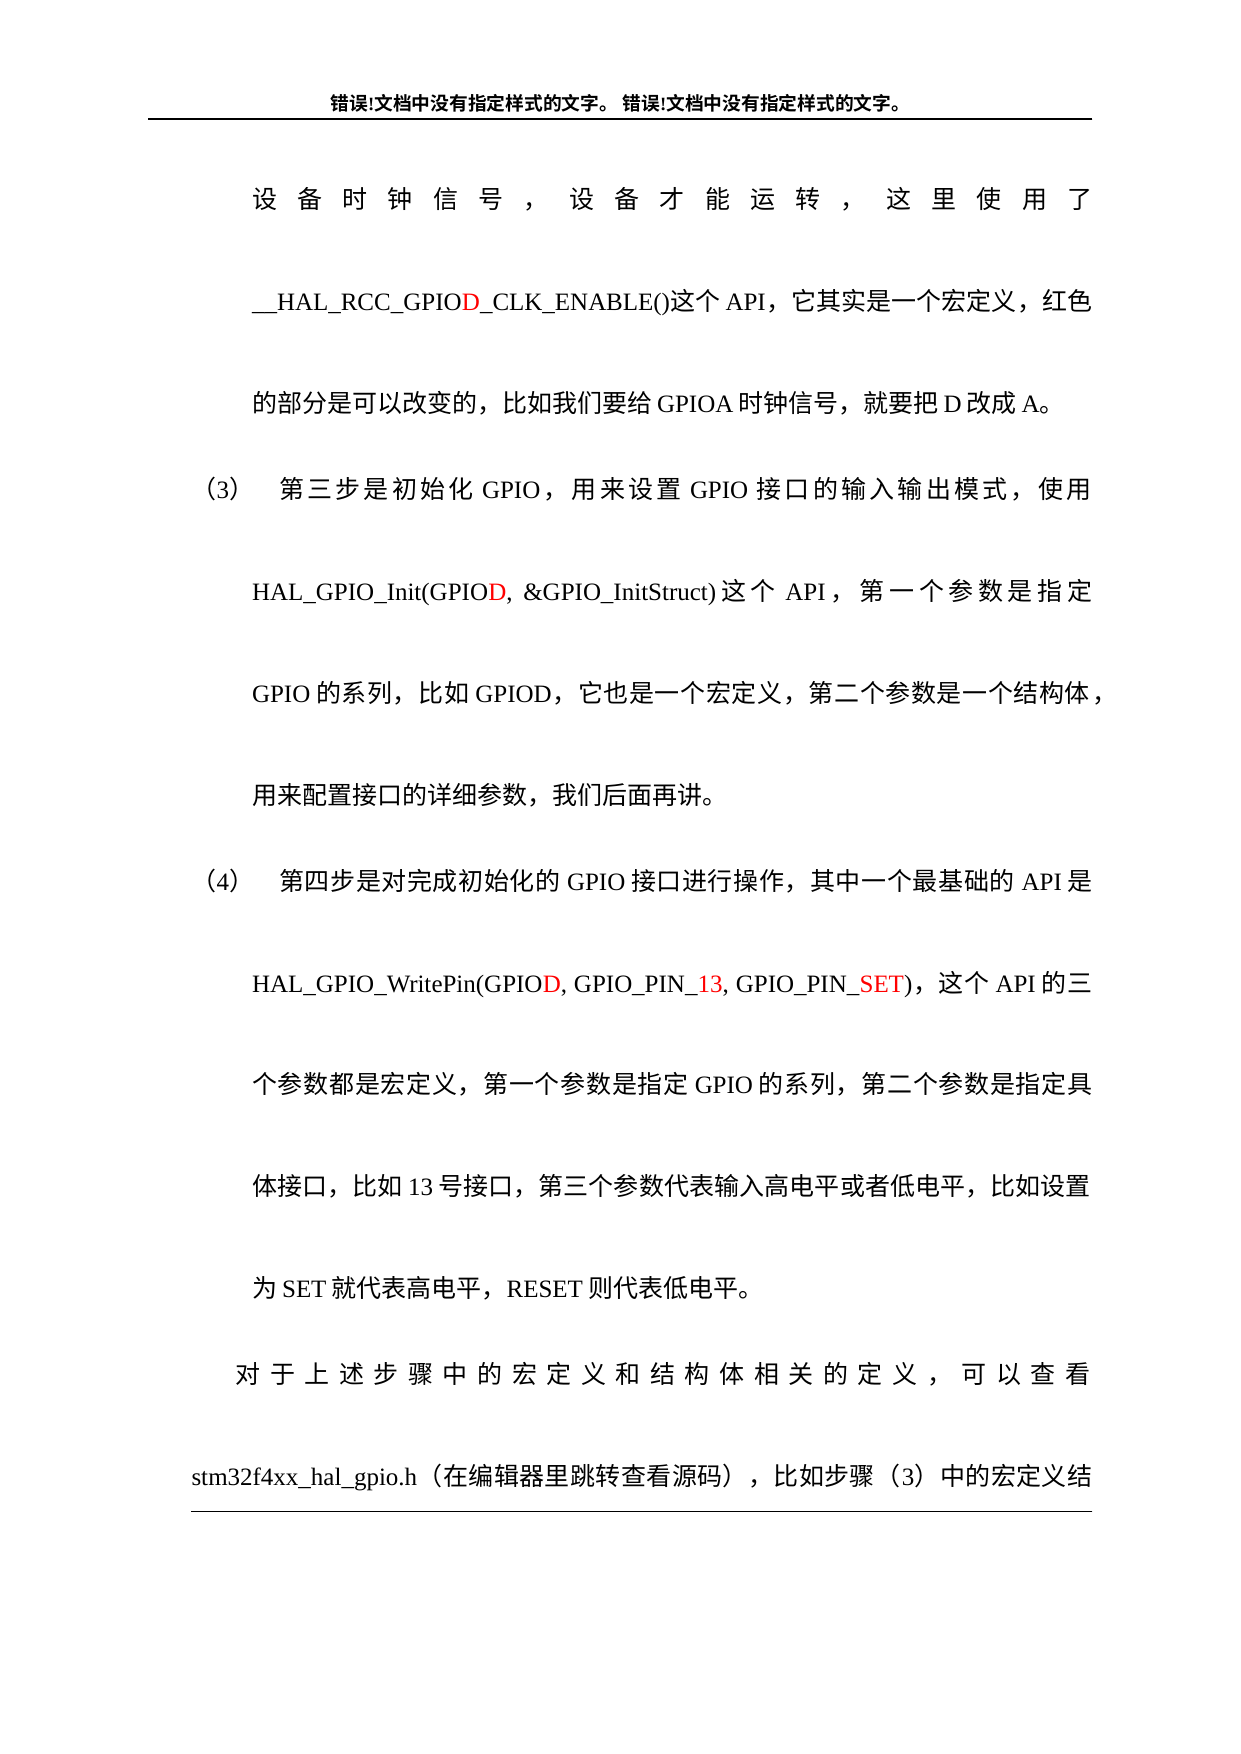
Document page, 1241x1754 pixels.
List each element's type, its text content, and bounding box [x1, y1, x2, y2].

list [191, 164, 1092, 436]
list 第四步是对完成初始化的GPIO接口进行操作，其中一个最基础的API是HAL_GPIO_WritePin(GPIOD, GPIO_PIN_13, GPIO_PIN_SET)，这个API的三个参数都是宏定义，第一个参数是指定GPIO的系列，第二个参数是指定具体接口，比如13号接口，第三个参数代表输入高电平或者低电平，比如设置为SET就代表高电平，RESET则代表低电平。 [191, 845, 1092, 1321]
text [191, 1339, 1092, 1511]
list 第三步是初始化GPIO，用来设置GPIO接口的输入输出模式，使用HAL_GPIO_Init(GPIOD, &GPIO_InitStruct)这个API，第一个参数是指定GPIO的系列，比如GPIOD，它也是一个宏定义，第二个参数是一个结构体，用来配置接口的详细参数，我们后面再讲。 [191, 454, 1092, 827]
